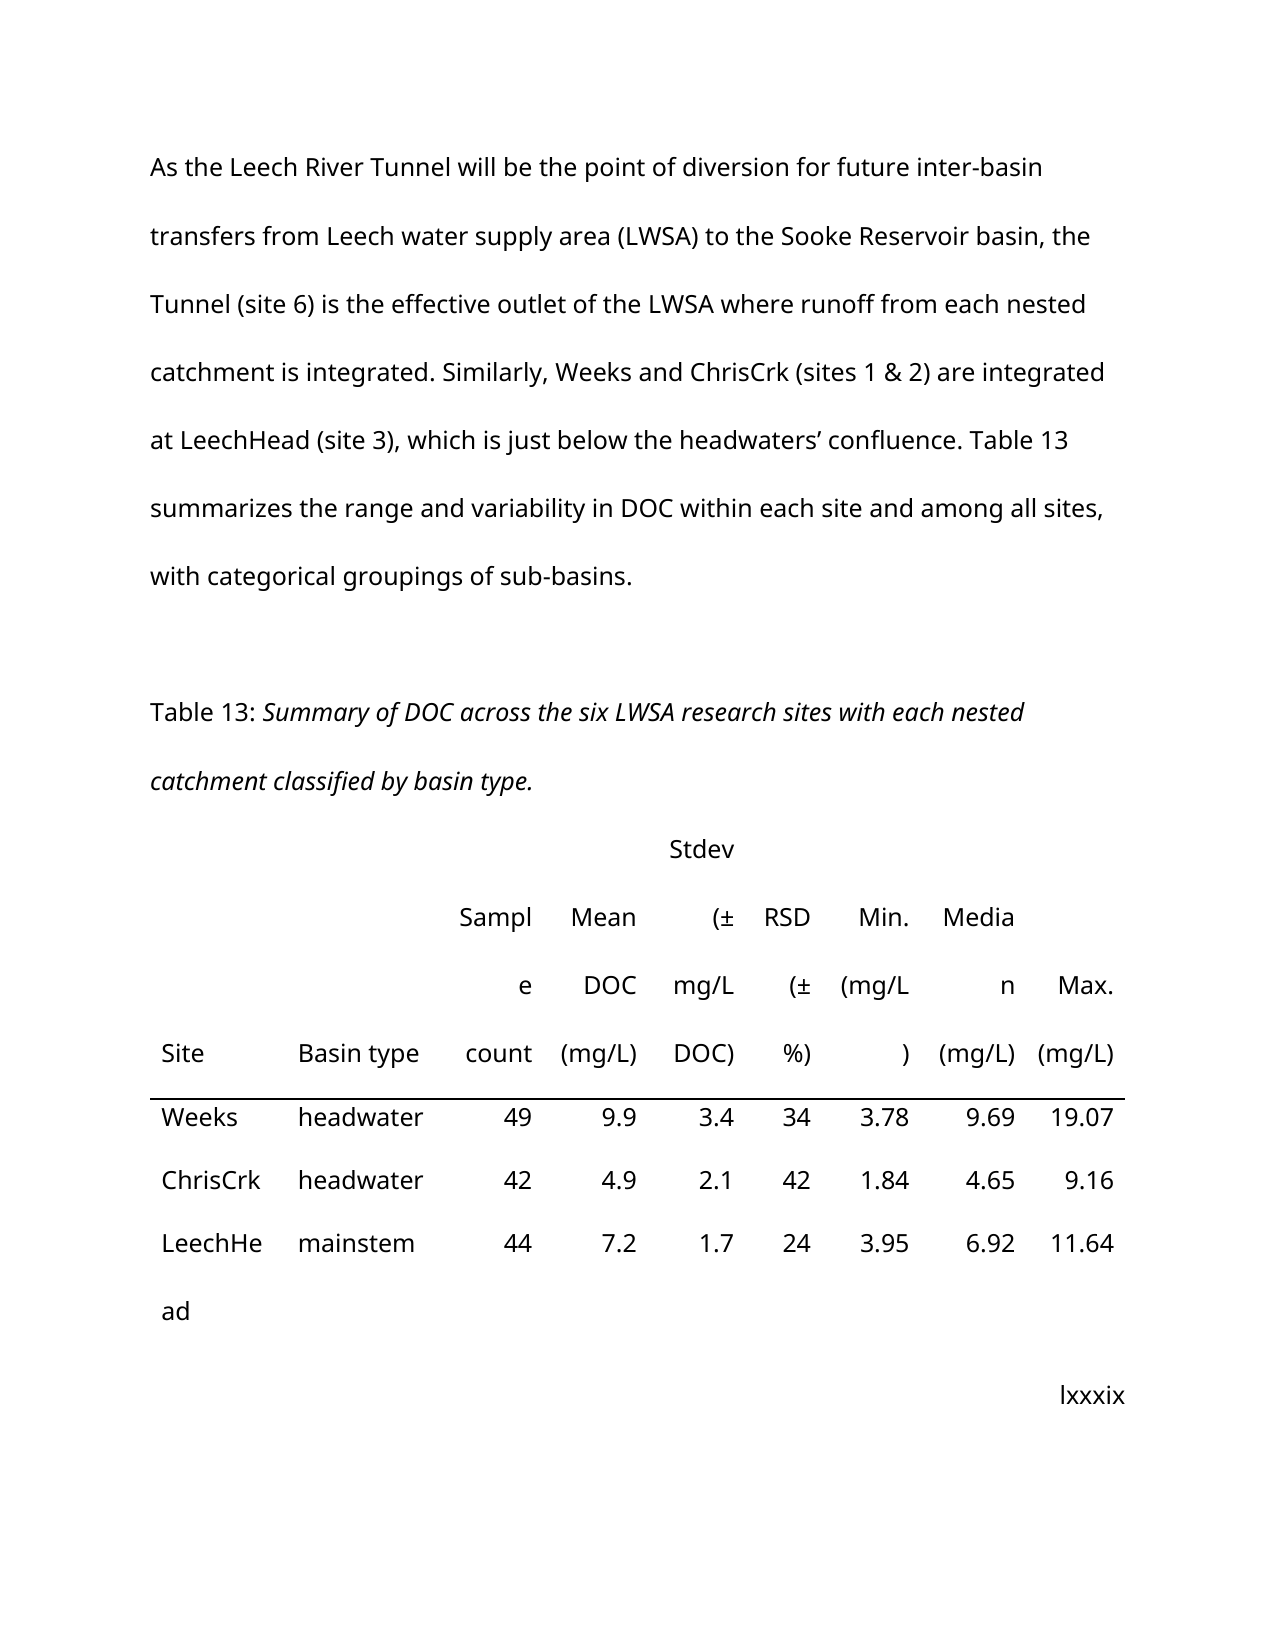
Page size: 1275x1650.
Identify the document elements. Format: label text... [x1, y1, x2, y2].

table_header Median (mg/L) [920, 831, 1026, 1098]
table_cell 9.9 [543, 1100, 648, 1163]
table_header Sample count [440, 831, 543, 1098]
table_header RSD (± %) [745, 831, 822, 1098]
table_cell headwater [286, 1163, 440, 1225]
table_cell 2.1 [648, 1163, 745, 1225]
table_cell 44 [440, 1225, 543, 1356]
table_cell 42 [440, 1163, 543, 1225]
table_cell 34 [745, 1100, 822, 1163]
table_cell LeechHead [150, 1225, 286, 1356]
table_header Basin type [286, 831, 440, 1098]
table_cell 9.69 [920, 1100, 1026, 1163]
table_cell headwater [286, 1100, 440, 1163]
table_cell mainstem [286, 1225, 440, 1356]
table_cell 4.65 [920, 1163, 1026, 1225]
table_cell 1.84 [822, 1163, 920, 1225]
table_cell 19.07 [1026, 1100, 1125, 1163]
text As the Leech River Tunnel will be the point of diversion for future inter-basin transfers from Leech water supply area (LWSA) to the Sooke Reservoir basin, the Tunnel (site 6) is the effective outlet of the LWSA where runoff from each nested catchment is integrated. Similarly, Weeks and ChrisCrk (sites 1 & 2) are integrated at LeechHead (site 3), which is just below the headwaters’ confluence. Table 13 summarizes the range and variability in DOC within each site and among all sites, with categorical groupings of sub-basins. [150, 150, 1125, 593]
table_cell 11.64 [1026, 1225, 1125, 1356]
table_cell 7.2 [543, 1225, 648, 1356]
table_cell 9.16 [1026, 1163, 1125, 1225]
table_cell 3.95 [822, 1225, 920, 1356]
table_cell 4.9 [543, 1163, 648, 1225]
table_cell 24 [745, 1225, 822, 1356]
table_cell 6.92 [920, 1225, 1026, 1356]
table_header Site [150, 831, 286, 1098]
table_cell 49 [440, 1100, 543, 1163]
table_cell 42 [745, 1163, 822, 1225]
table_header Mean DOC (mg/L) [543, 831, 648, 1098]
table_cell 3.4 [648, 1100, 745, 1163]
table_header Stdev (± mg/L DOC) [648, 831, 745, 1098]
table_cell 1.7 [648, 1225, 745, 1356]
text Table 13: Summary of DOC across the six LWSA research sites with each nested catchment classified by basin type. [150, 695, 1125, 797]
table_cell ChrisCrk [150, 1163, 286, 1225]
table_header Min. (mg/L) [822, 831, 920, 1098]
table_header Max. (mg/L) [1026, 831, 1125, 1098]
table_cell 3.78 [822, 1100, 920, 1163]
table_cell Weeks [150, 1100, 286, 1163]
